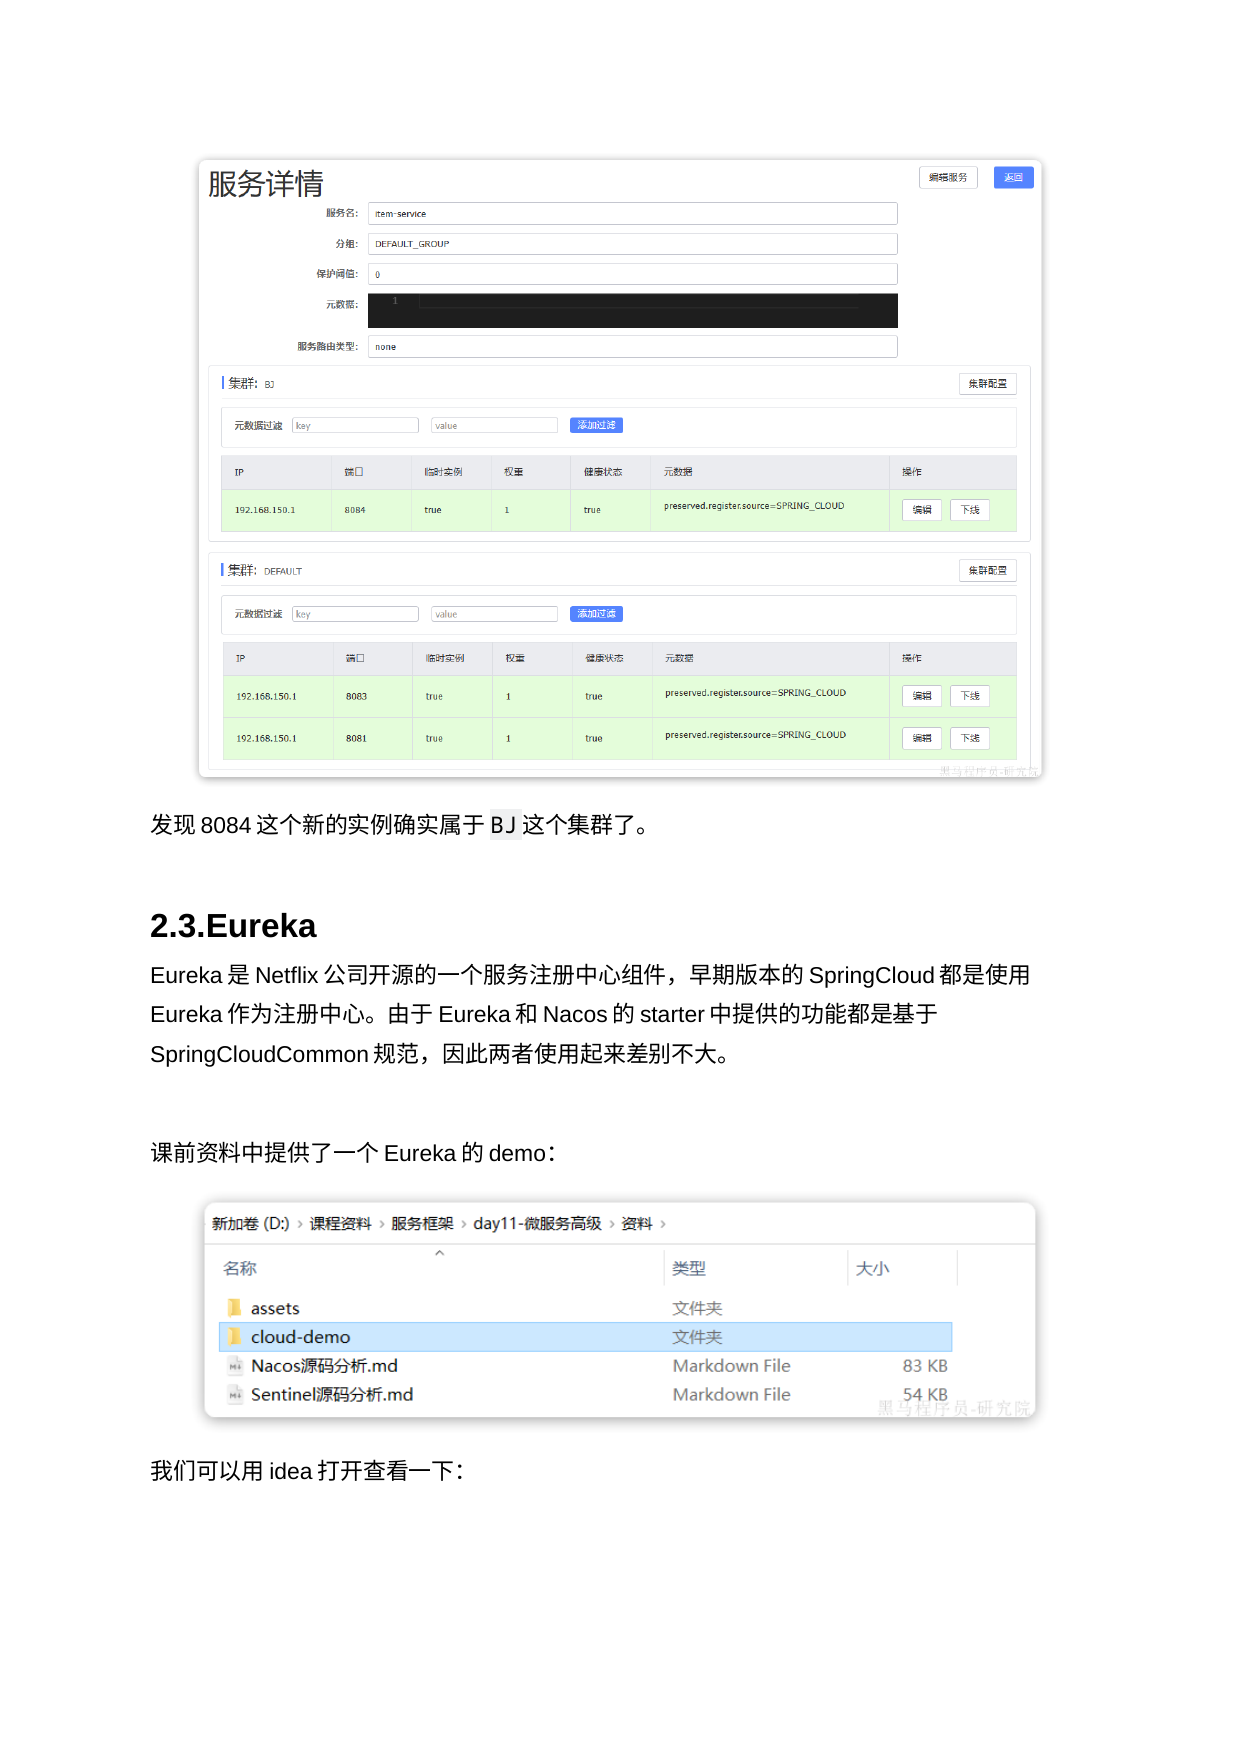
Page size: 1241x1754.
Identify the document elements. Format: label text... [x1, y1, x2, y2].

text Eureka是Netflix公司开源的一个服务注册中心组件，早期版本的SpringCloud都是使用Eureka作为注册中心。由于Eureka和Nacos的starter中提供的功能都是基于SpringCloudCommon规范，因此两者使用起来差别不大。 [150, 957, 1090, 1069]
text 我们可以用idea打开查看一下： [150, 1453, 1090, 1486]
text 发现8084这个新的实例确实属于BJ这个集群了。 [150, 807, 1090, 840]
picture [188, 1186, 1052, 1436]
text 课前资料中提供了一个Eureka的demo： [150, 1134, 1090, 1168]
picture [188, 150, 1052, 789]
